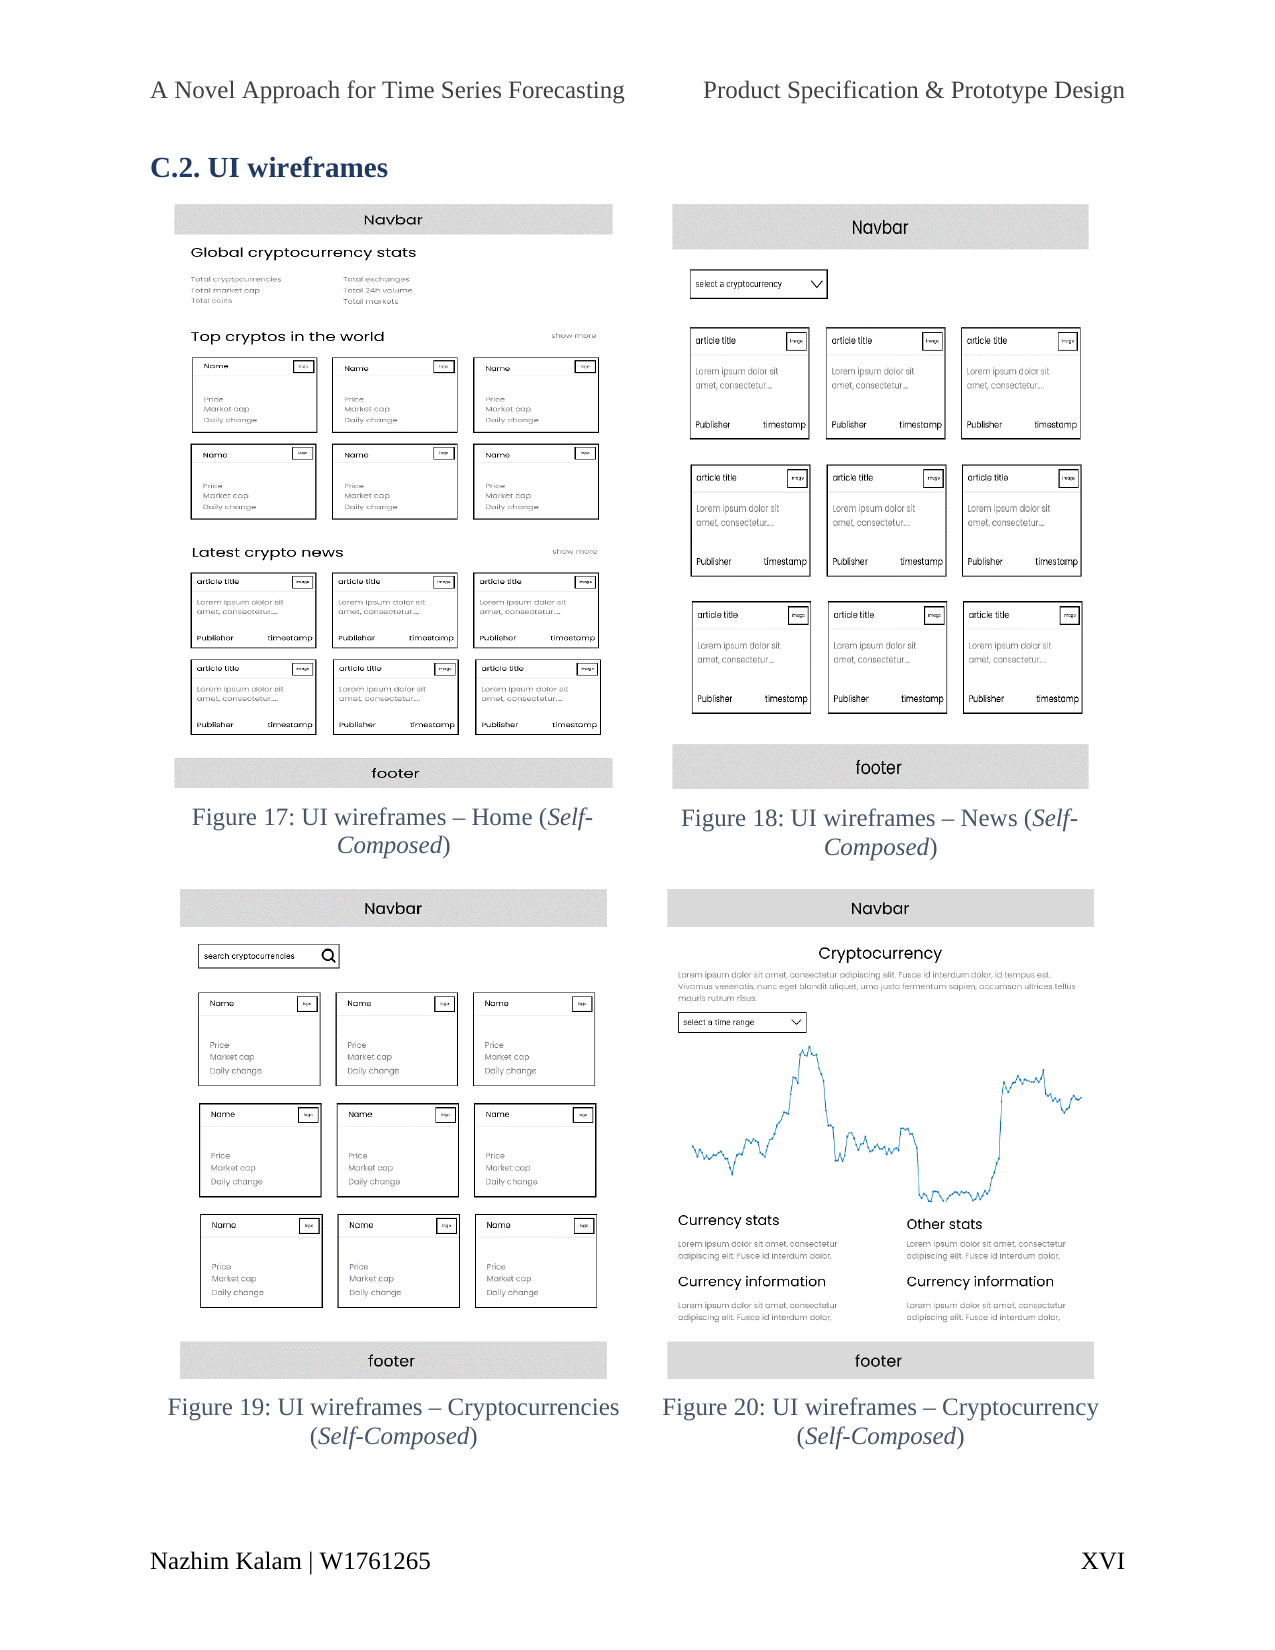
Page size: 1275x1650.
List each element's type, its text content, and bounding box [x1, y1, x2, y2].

subtitle C.2. UI wireframes [150, 150, 1125, 183]
picture [180, 889, 607, 1379]
picture [667, 889, 1094, 1379]
table_cell Figure 20: UI wireframes – Cryptocurrency (Self-Composed) [637, 889, 1124, 1450]
table_cell Figure 19: UI wireframes – Cryptocurrencies (Self-Composed) [150, 889, 637, 1450]
picture [672, 204, 1089, 789]
table_header Figure 18: UI wireframes – News (Self-Composed) [637, 205, 1124, 889]
picture [174, 204, 613, 788]
table_header Figure 17: UI wireframes – Home (Self-Composed) [150, 205, 637, 889]
